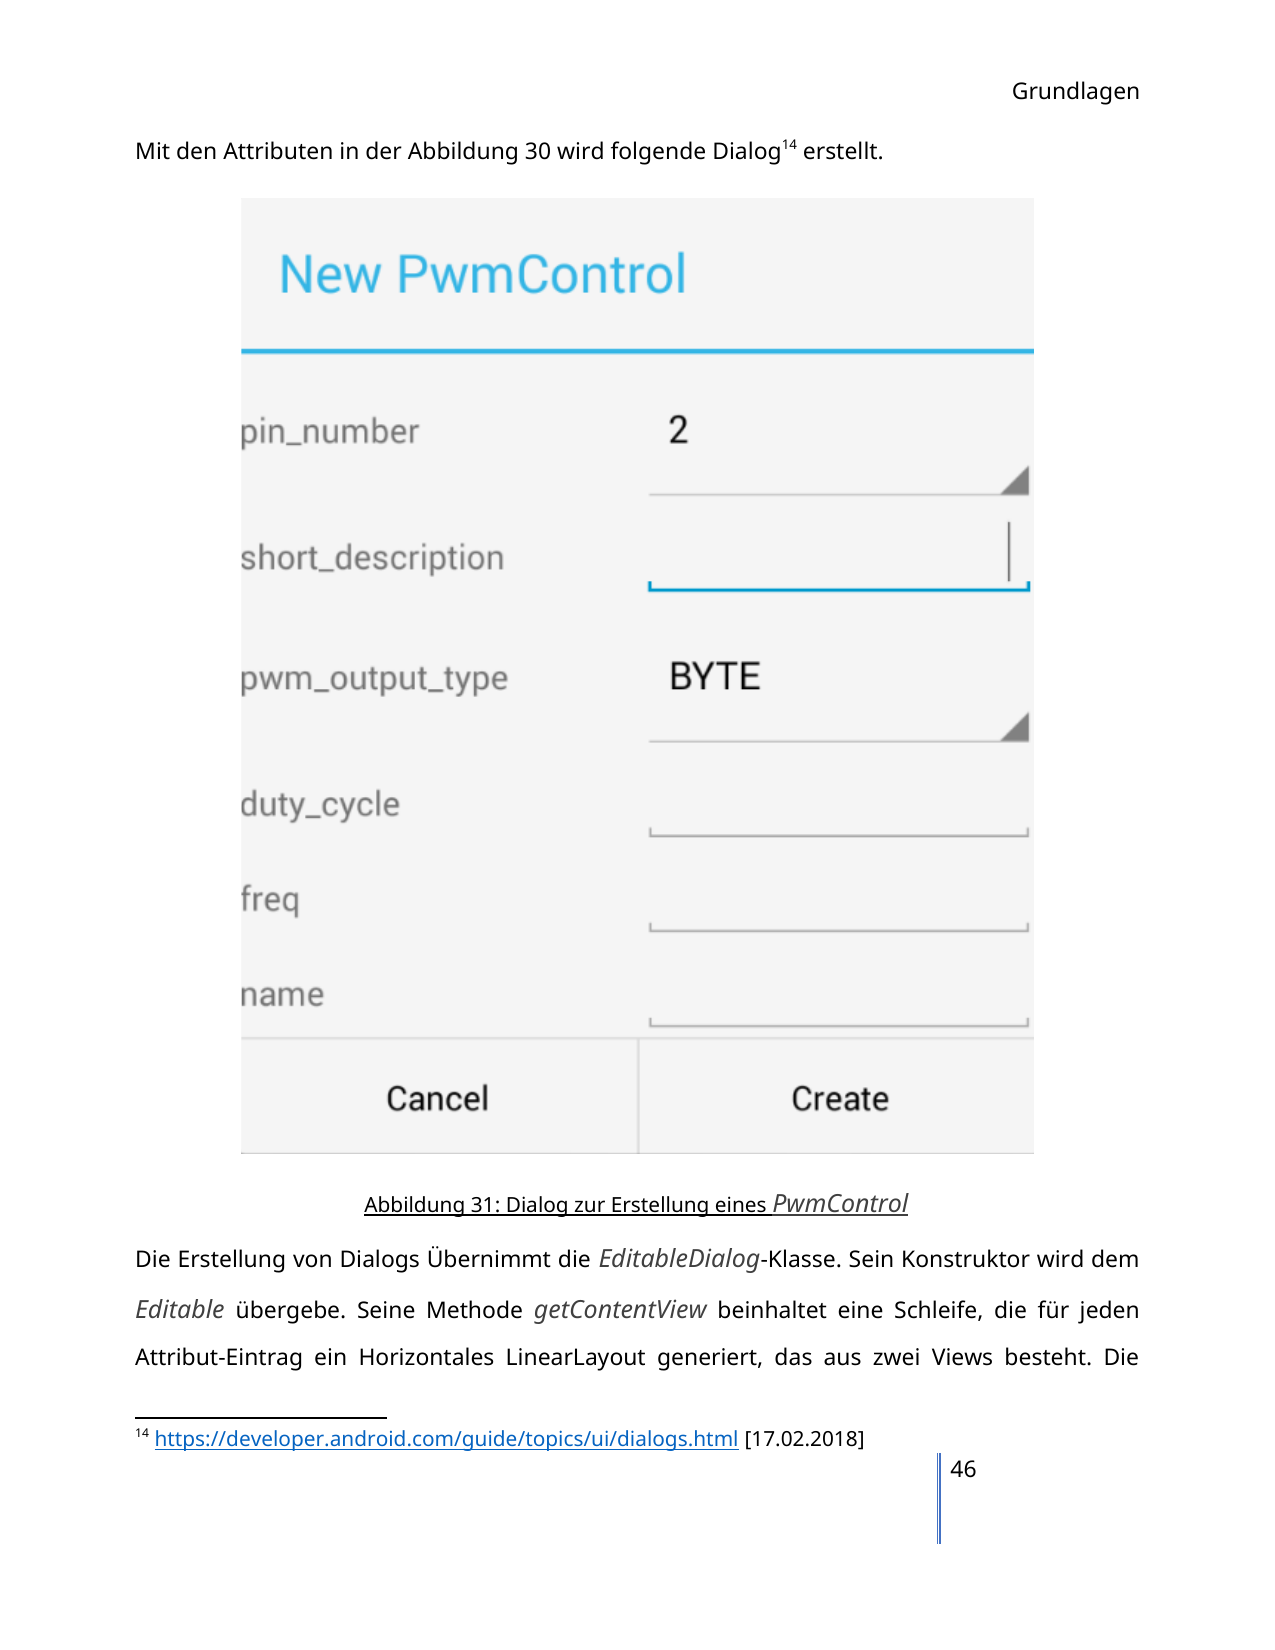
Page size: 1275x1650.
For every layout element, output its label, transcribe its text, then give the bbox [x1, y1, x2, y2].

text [135, 1241, 1140, 1372]
text Mit den Attributen in der Abbildung 30 wird folgende Dialog erstellt. [135, 135, 1140, 166]
picture [241, 198, 1034, 1154]
